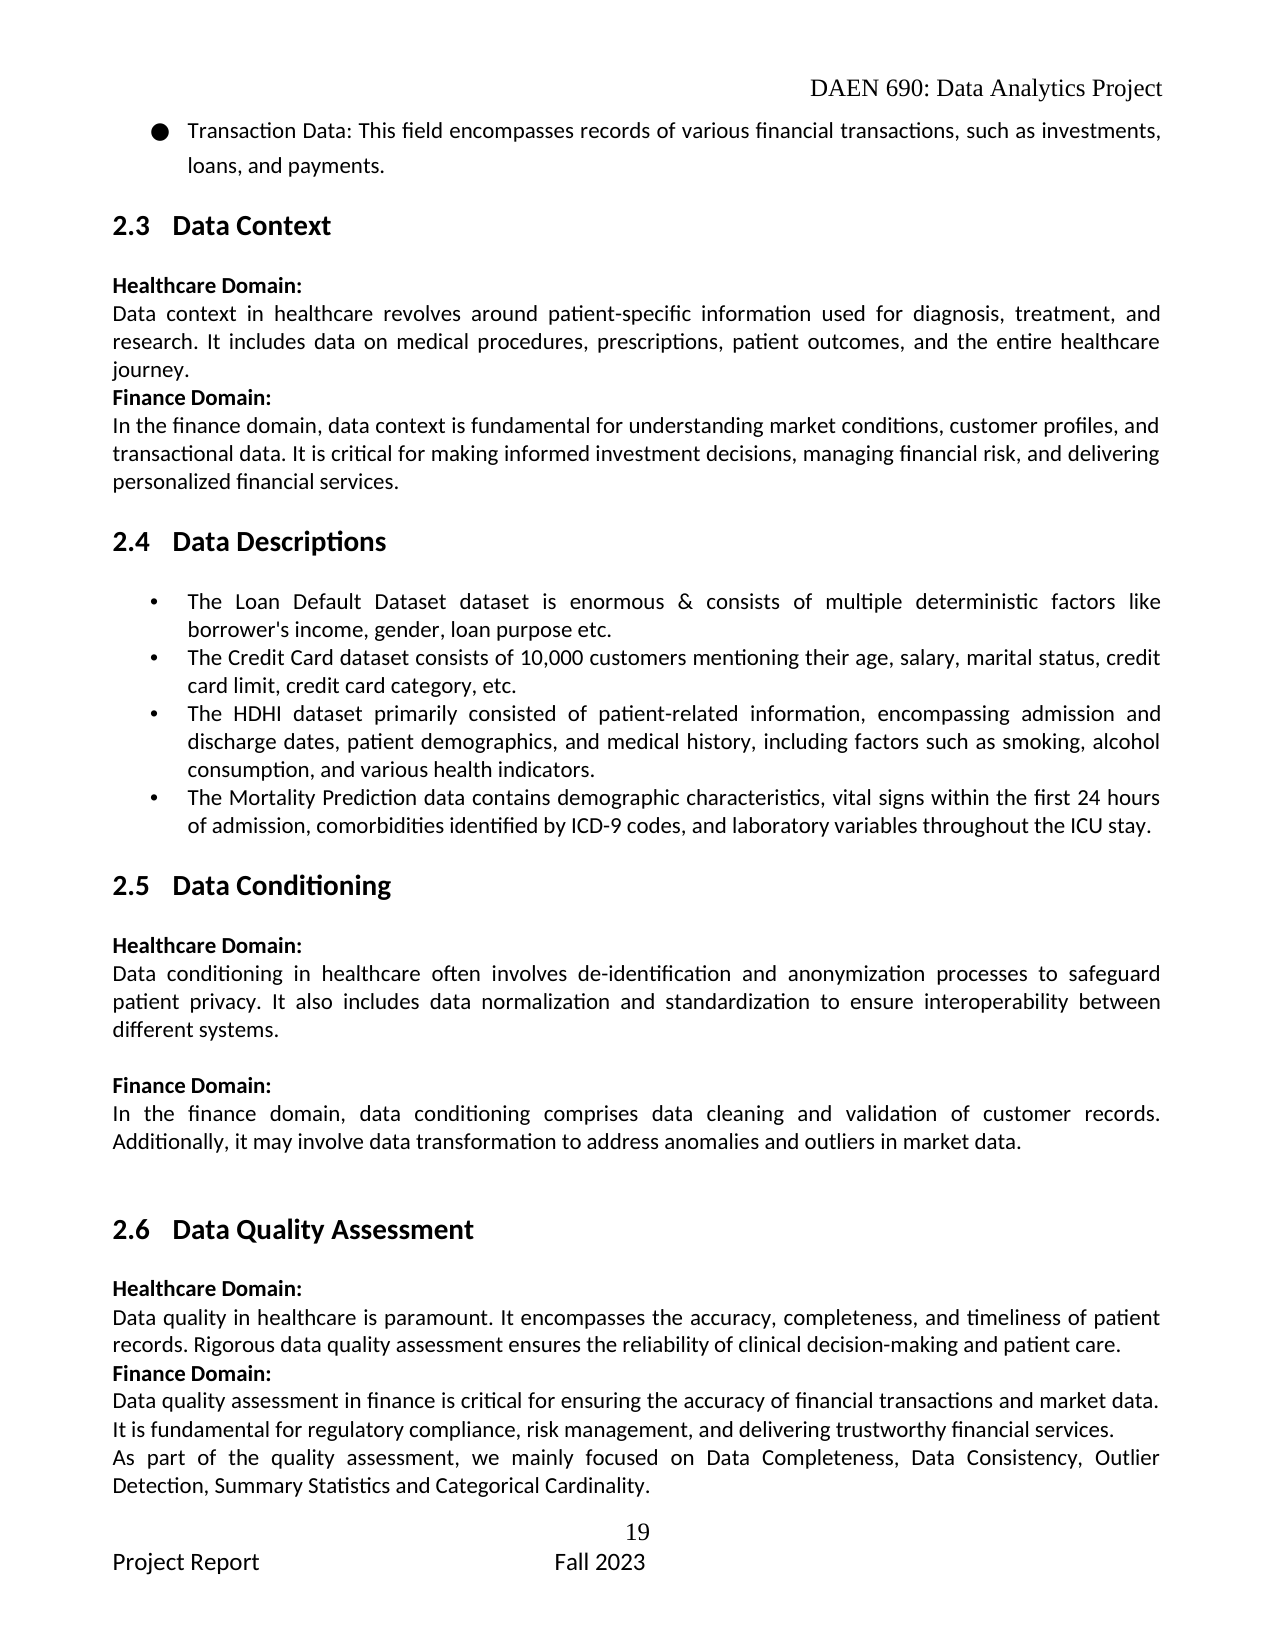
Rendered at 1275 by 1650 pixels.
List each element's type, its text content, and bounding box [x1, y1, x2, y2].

list The Loan Default Dataset dataset is enormous & consists of multiple deterministic factors like borrower's income, gender, loan purpose etc. [150, 587, 1162, 643]
text Healthcare Domain: [112, 1274, 1162, 1303]
subtitle Data Context [112, 207, 1162, 243]
text Finance Domain: [112, 383, 1162, 411]
text Finance Domain: [112, 1359, 1162, 1387]
text As part of the quality assessment, we mainly focused on Data Completeness, Data Consistency, Outlier Detection, Summary Statistics and Categorical Cardinality. [112, 1443, 1162, 1499]
subtitle Data Descriptions [112, 523, 1162, 559]
text In the finance domain, data conditioning comprises data cleaning and validation of customer records. Additionally, it may involve data transformation to address anomalies and outliers in market data. [112, 1099, 1162, 1155]
subtitle Data Conditioning [112, 867, 1162, 903]
text Data quality in healthcare is paramount. It encompasses the accuracy, completeness, and timeliness of patient records. Rigorous data quality assessment ensures the reliability of clinical decision-making and patient care. [112, 1303, 1162, 1359]
text In the finance domain, data context is fundamental for understanding market conditions, customer profiles, and transactional data. It is critical for making informed investment decisions, managing financial risk, and delivering personalized financial services. [112, 411, 1162, 495]
text Healthcare Domain: [112, 271, 1162, 299]
list Transaction Data: This field encompasses records of various financial transactions, such as investments, loans, and payments. [150, 104, 1162, 179]
list The Credit Card dataset consists of 10,000 customers mentioning their age, salary, marital status, credit card limit, credit card category, etc. [150, 643, 1162, 699]
list The Mortality Prediction data contains demographic characteristics, vital signs within the first 24 hours of admission, comorbidities identified by ICD-9 codes, and laboratory variables throughout the ICU stay. [150, 783, 1162, 839]
text Finance Domain: [112, 1071, 1162, 1099]
text Healthcare Domain: [112, 931, 1162, 959]
text Data quality assessment in finance is critical for ensuring the accuracy of financial transactions and market data. It is fundamental for regulatory compliance, risk management, and delivering trustworthy financial services. [112, 1387, 1162, 1443]
subtitle Data Quality Assessment [112, 1211, 1162, 1247]
text Data conditioning in healthcare often involves de-identification and anonymization processes to safeguard patient privacy. It also includes data normalization and standardization to ensure interoperability between different systems. [112, 959, 1162, 1043]
list The HDHI dataset primarily consisted of patient-related information, encompassing admission and discharge dates, patient demographics, and medical history, including factors such as smoking, alcohol consumption, and various health indicators. [150, 699, 1162, 783]
text Data context in healthcare revolves around patient-specific information used for diagnosis, treatment, and research. It includes data on medical procedures, prescriptions, patient outcomes, and the entire healthcare journey. [112, 299, 1162, 383]
